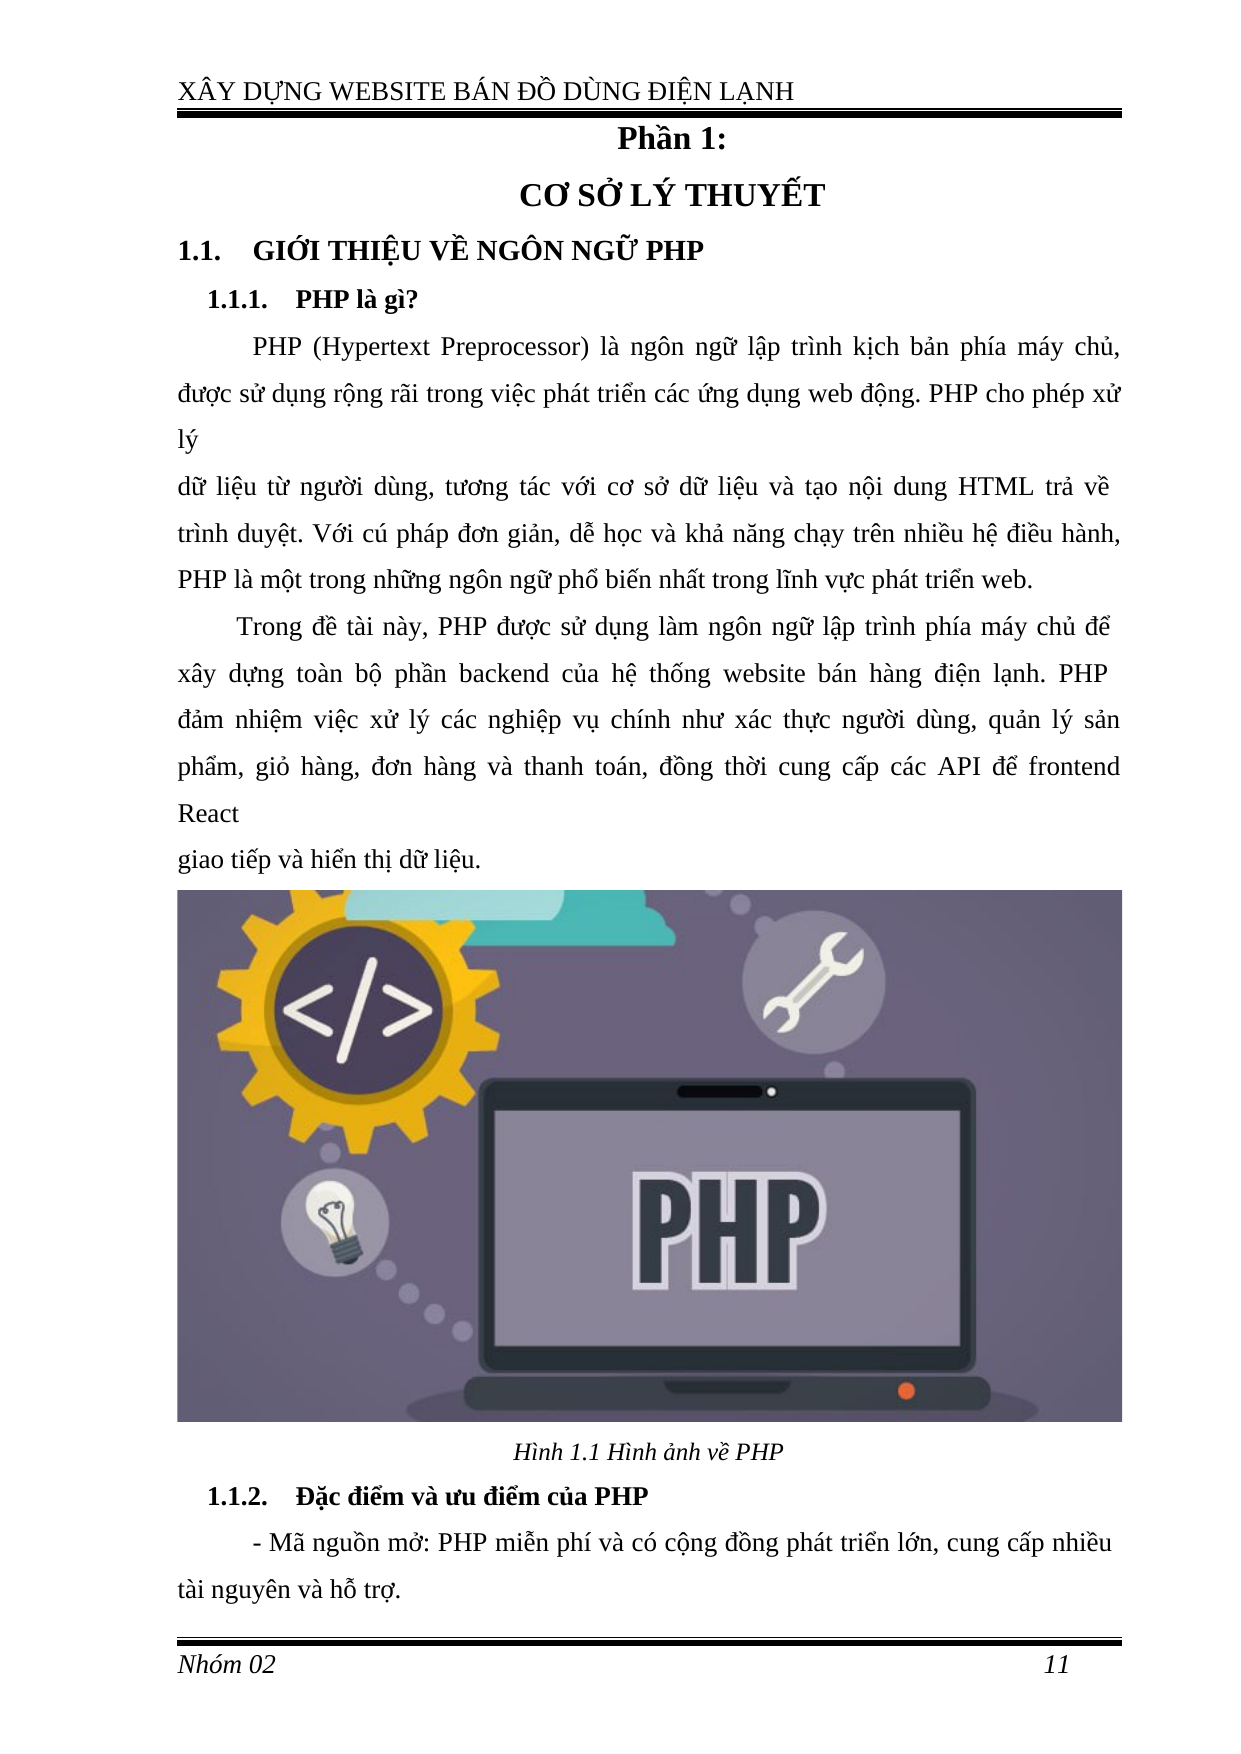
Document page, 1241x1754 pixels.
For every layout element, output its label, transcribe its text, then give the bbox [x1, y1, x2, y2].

text Trong đề tài này, PHP được sử dụng làm ngôn ngữ lập trình phía máy chủ để xây dựng toàn bộ phần backend của hệ thống website bán hàng điện lạnh. PHP đảm nhiệm việc xử lý các nghiệp vụ chính như xác thực người dùng, quản lý sản phẩm, giỏ hàng, đơn hàng và thanh toán, đồng thời cung cấp các API để frontend React giao tiếp và hiển thị dữ liệu. [177, 610, 1122, 874]
text PHP (Hypertext Preprocessor) là ngôn ngữ lập trình kịch bản phía máy chủ, được sử dụng rộng rãi trong việc phát triển các ứng dụng web động. PHP cho phép xử lý dữ liệu từ người dùng, tương tác với cơ sở dữ liệu và tạo nội dung HTML trả về trình duyệt. Với cú pháp đơn giản, dễ học và khả năng chạy trên nhiều hệ điều hành, PHP là một trong những ngôn ngữ phổ biến nhất trong lĩnh vực phát triển web. [177, 330, 1122, 594]
text Hình 1.1 Hình ảnh về PHP [177, 1437, 1122, 1466]
subtitle PHP là gì? [207, 283, 1122, 314]
subtitle GIỚI THIỆU VỀ NGÔN NGỮ PHP [177, 233, 1122, 267]
subtitle Phần 1: CƠ SỞ LÝ THUYẾT [222, 118, 1122, 214]
subtitle Đặc điểm và ưu điểm của PHP [207, 1480, 1122, 1511]
text - Mã nguồn mở: PHP miễn phí và có cộng đồng phát triển lớn, cung cấp nhiều tài nguyên và hỗ trợ. [177, 1527, 1122, 1604]
picture [177, 890, 1123, 1422]
